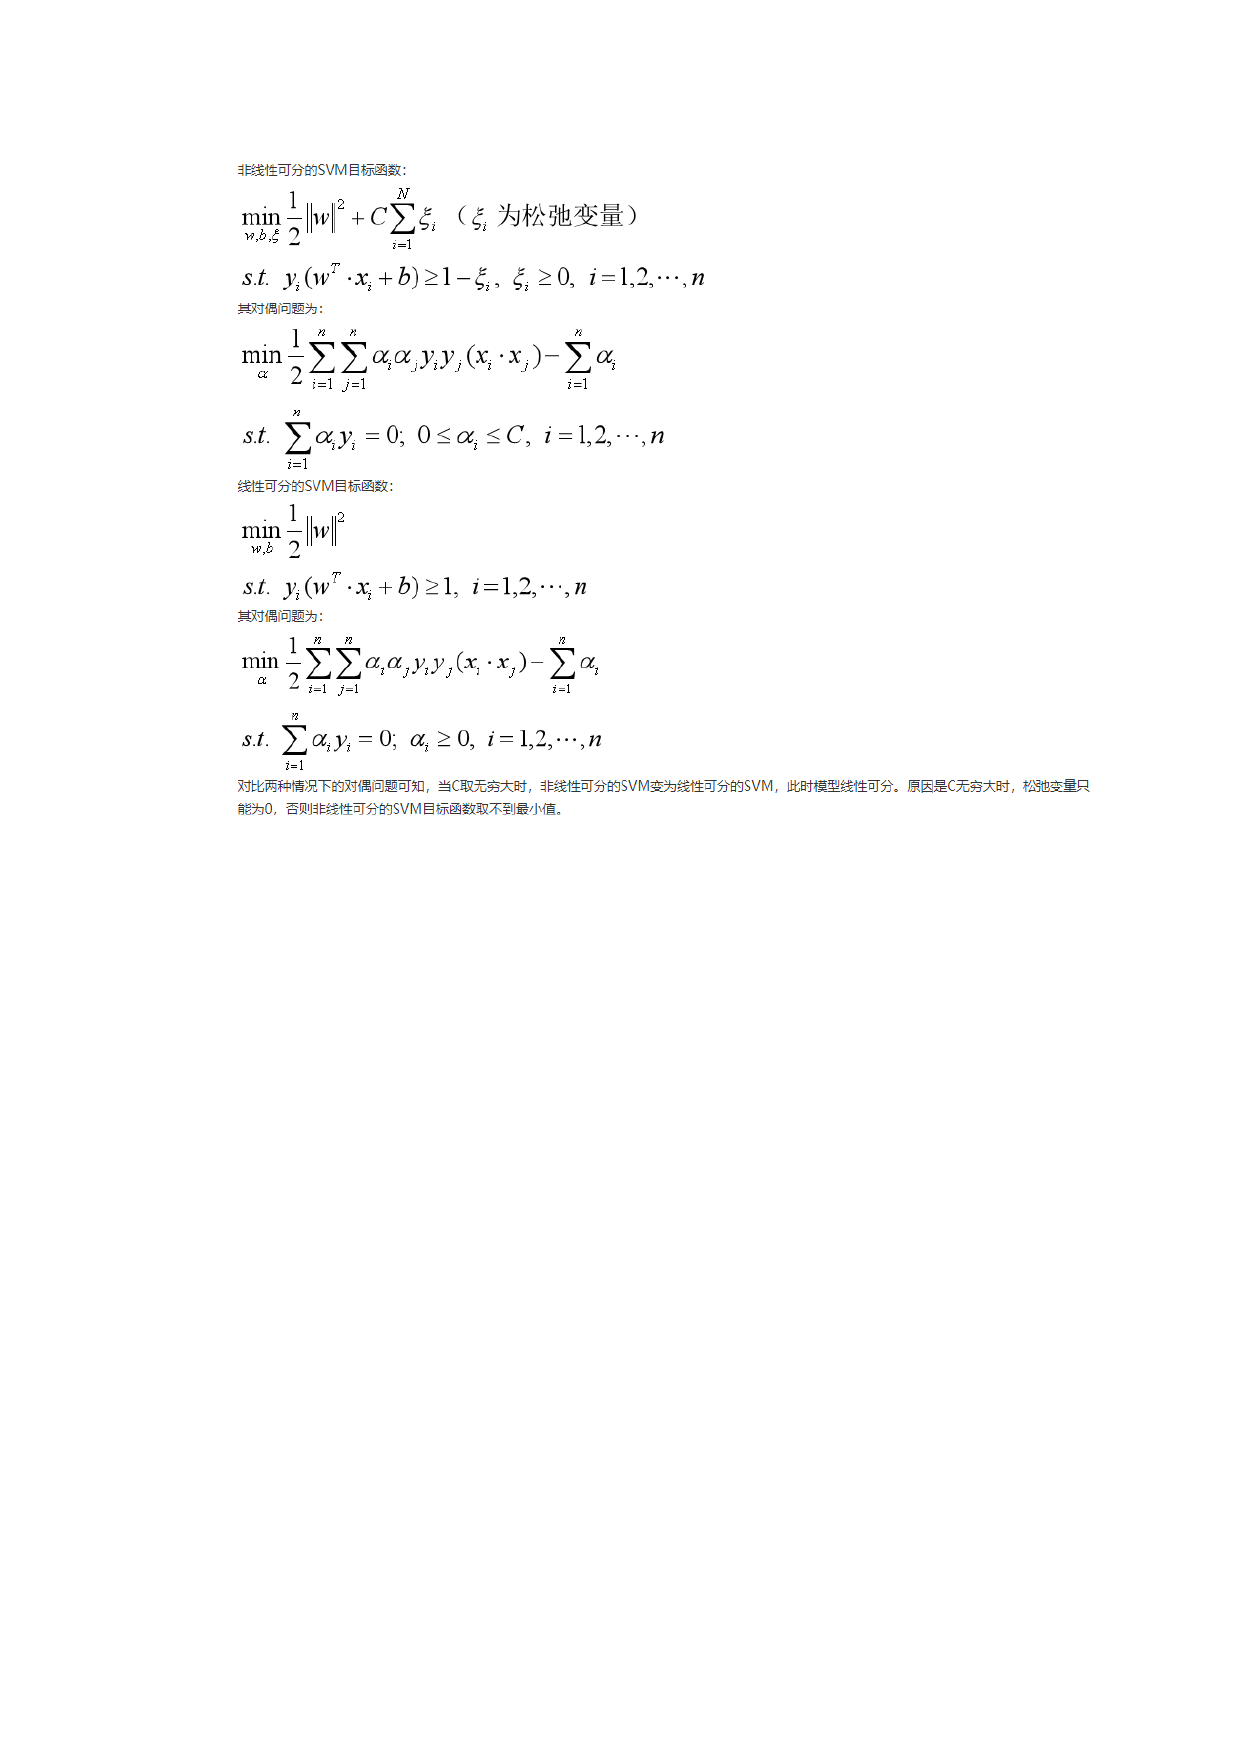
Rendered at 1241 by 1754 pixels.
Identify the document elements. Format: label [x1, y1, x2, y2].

picture [231, 162, 1097, 815]
